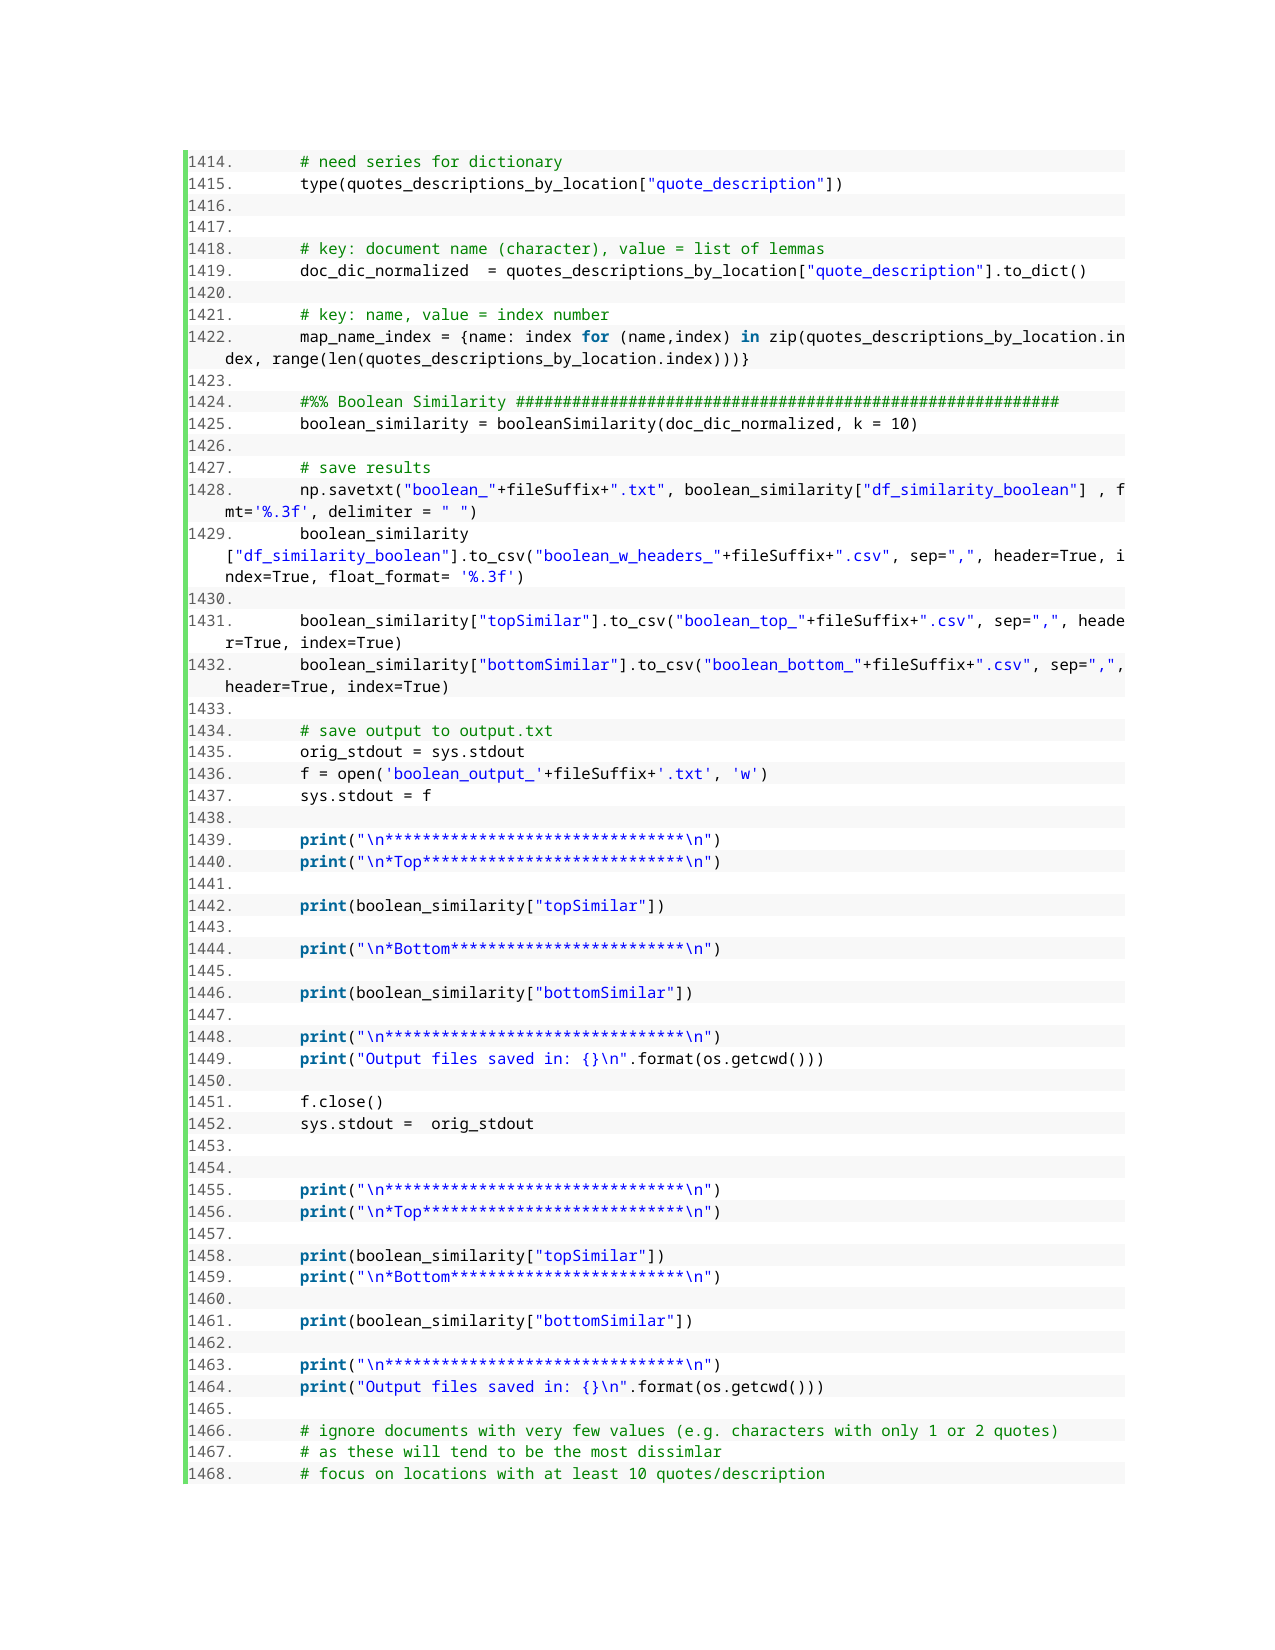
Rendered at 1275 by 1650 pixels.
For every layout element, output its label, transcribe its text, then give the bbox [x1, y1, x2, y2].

list print("Output files saved in: {}\n".format(os.getcwd())) [188, 1375, 1125, 1397]
list boolean_similarity = booleanSimilarity(doc_dic_normalized, k = 10) [188, 412, 1125, 434]
list # focus on locations with at least 10 quotes/description [188, 1462, 1125, 1484]
list print("\n********************************\n") [188, 1178, 1125, 1200]
list print("\n********************************\n") [188, 1353, 1125, 1375]
list # key: name, value = index number [188, 303, 1125, 325]
list print("\n********************************\n") [188, 828, 1125, 850]
list type(quotes_descriptions_by_location["quote_description"]) [188, 172, 1125, 194]
list print(boolean_similarity["topSimilar"]) [188, 1244, 1125, 1266]
list print(boolean_similarity["topSimilar"]) [188, 894, 1125, 916]
list boolean_similarity["df_similarity_boolean"].to_csv("boolean_w_headers_"+fileSuffix+".csv", sep=",", header=True, index=True, float_format= '%.3f') [188, 522, 1125, 587]
list print("Output files saved in: {}\n".format(os.getcwd())) [188, 1047, 1125, 1069]
list doc_dic_normalized = quotes_descriptions_by_location["quote_description"].to_dict() [188, 259, 1125, 281]
list #%% Boolean Similarity ########################################################## [188, 391, 1125, 412]
list boolean_similarity["bottomSimilar"].to_csv("boolean_bottom_"+fileSuffix+".csv", sep=",", header=True, index=True) [188, 653, 1125, 697]
list f.close() [188, 1091, 1125, 1112]
list print("\n*Top****************************\n") [188, 1200, 1125, 1222]
list np.savetxt("boolean_"+fileSuffix+".txt", boolean_similarity["df_similarity_boolean"] , fmt='%.3f', delimiter = " ") [188, 478, 1125, 522]
list # key: document name (character), value = list of lemmas [188, 237, 1125, 259]
list sys.stdout = orig_stdout [188, 1112, 1125, 1134]
list print("\n*Bottom*************************\n") [188, 1266, 1125, 1287]
list # save output to output.txt [188, 719, 1125, 741]
list # ignore documents with very few values (e.g. characters with only 1 or 2 quotes) [188, 1419, 1125, 1441]
list orig_stdout = sys.stdout [188, 741, 1125, 762]
list print("\n*Bottom*************************\n") [188, 937, 1125, 959]
list map_name_index = {name: index for (name,index) in zip(quotes_descriptions_by_location.index, range(len(quotes_descriptions_by_location.index)))} [188, 325, 1125, 369]
list # need series for dictionary [188, 150, 1125, 172]
list print(boolean_similarity["bottomSimilar"]) [188, 1309, 1125, 1331]
list print("\n********************************\n") [188, 1025, 1125, 1047]
list sys.stdout = f [188, 784, 1125, 806]
list # as these will tend to be the most dissimlar [188, 1441, 1125, 1462]
list boolean_similarity["topSimilar"].to_csv("boolean_top_"+fileSuffix+".csv", sep=",", header=True, index=True) [188, 609, 1125, 653]
list print(boolean_similarity["bottomSimilar"]) [188, 981, 1125, 1003]
list print("\n*Top****************************\n") [188, 850, 1125, 872]
list # save results [188, 456, 1125, 478]
list f = open('boolean_output_'+fileSuffix+'.txt', 'w') [188, 762, 1125, 784]
